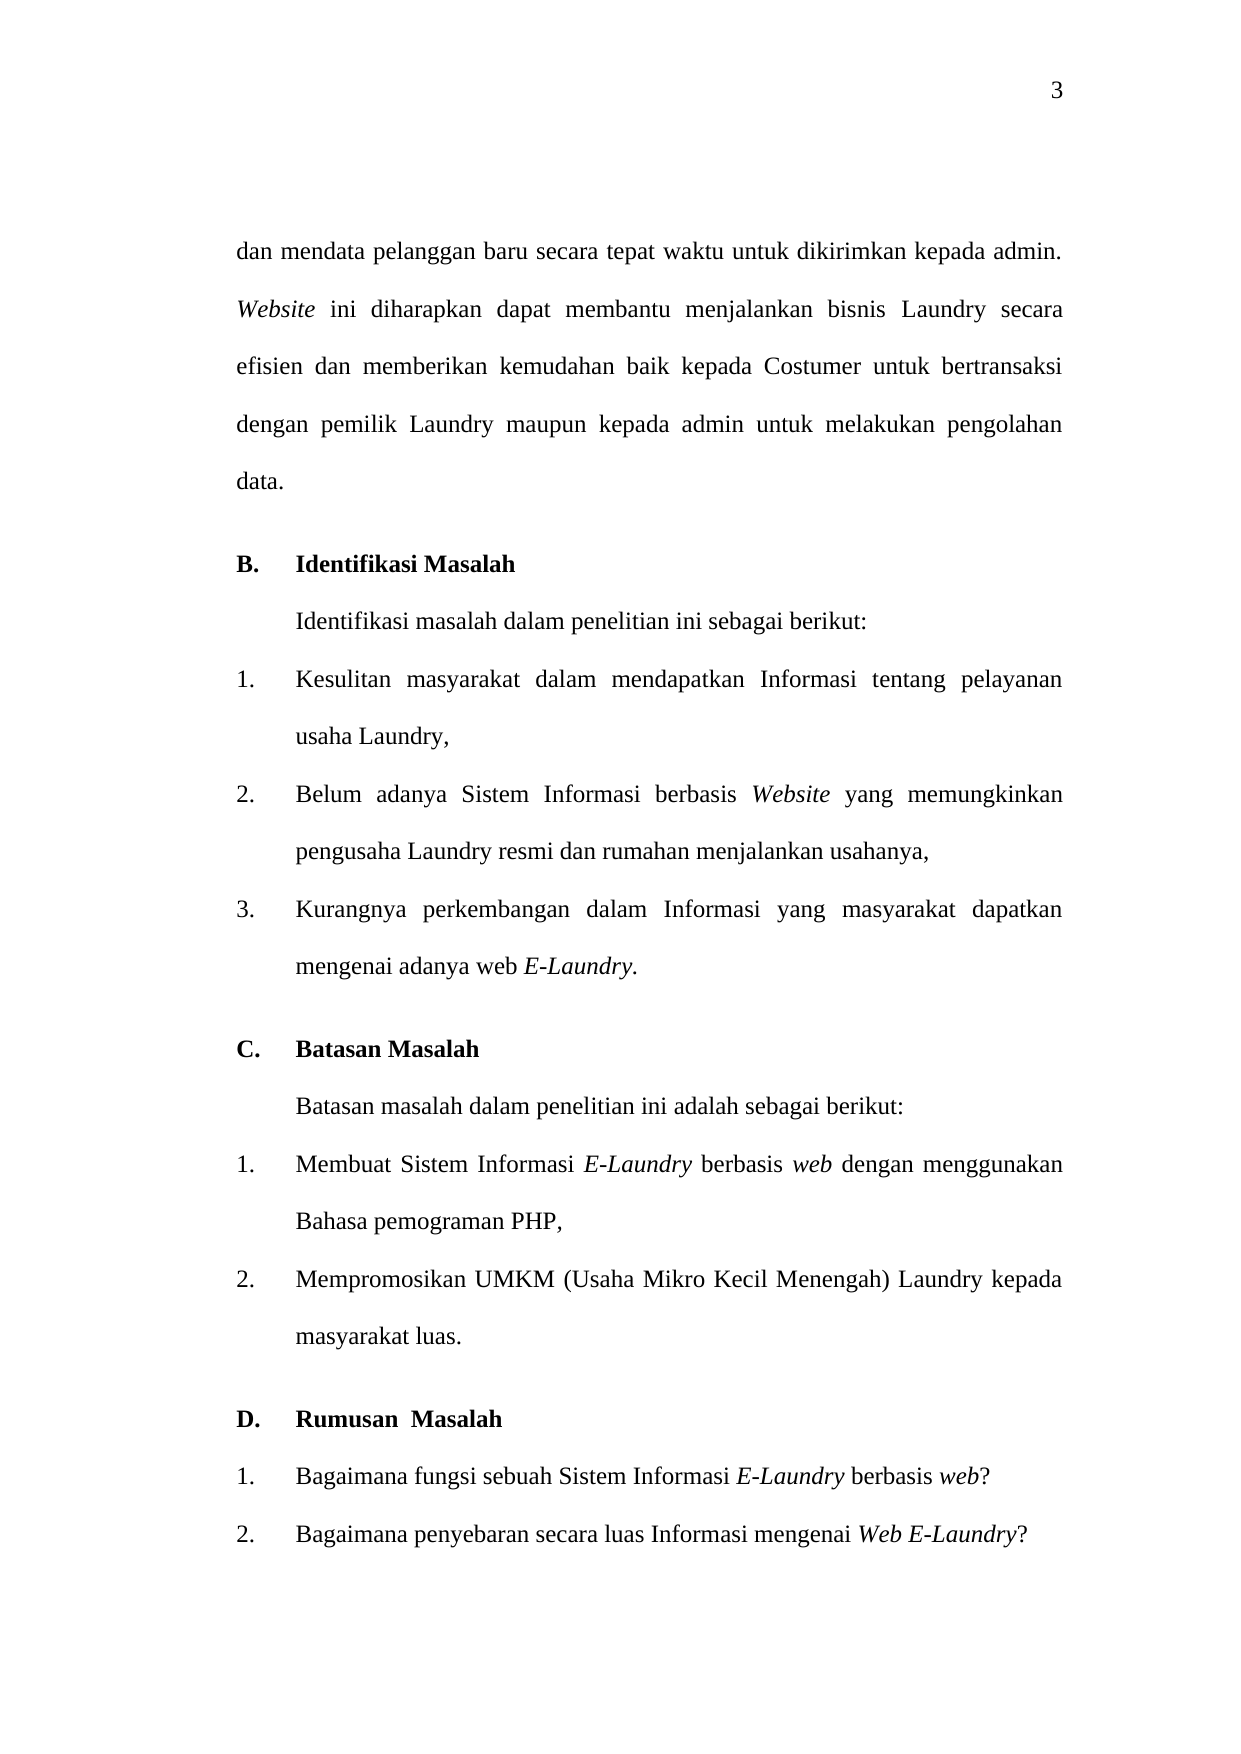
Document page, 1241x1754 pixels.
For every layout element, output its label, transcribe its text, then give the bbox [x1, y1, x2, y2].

subtitle Rumusan Masalah [236, 1404, 1063, 1432]
list Belum adanya Sistem Informasi berbasis Website yang memungkinkan pengusaha Laundry resmi dan rumahan menjalankan usahanya, [236, 779, 1063, 865]
subtitle Identifikasi Masalah [236, 549, 1063, 577]
list Bagaimana fungsi sebuah Sistem Informasi E-Laundry berbasis web? [236, 1461, 1063, 1490]
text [236, 236, 1063, 495]
list Kesulitan masyarakat dalam mendapatkan Informasi tentang pelayanan usaha Laundry, [236, 664, 1063, 750]
list Bagaimana penyebaran secara luas Informasi mengenai Web E-Laundry? [236, 1519, 1063, 1547]
list Membuat Sistem Informasi E-Laundry berbasis web dengan menggunakan Bahasa pemograman PHP, [236, 1149, 1063, 1235]
subtitle Batasan Masalah [236, 1034, 1063, 1062]
text Batasan masalah dalam penelitian ini adalah sebagai berikut: [236, 1091, 1063, 1120]
list Kurangnya perkembangan dalam Informasi yang masyarakat dapatkan mengenai adanya web E-Laundry. [236, 894, 1063, 980]
text Identifikasi masalah dalam penelitian ini sebagai berikut: [236, 606, 1063, 635]
list Mempromosikan UMKM (Usaha Mikro Kecil Menengah) Laundry kepada masyarakat luas. [236, 1264, 1063, 1350]
